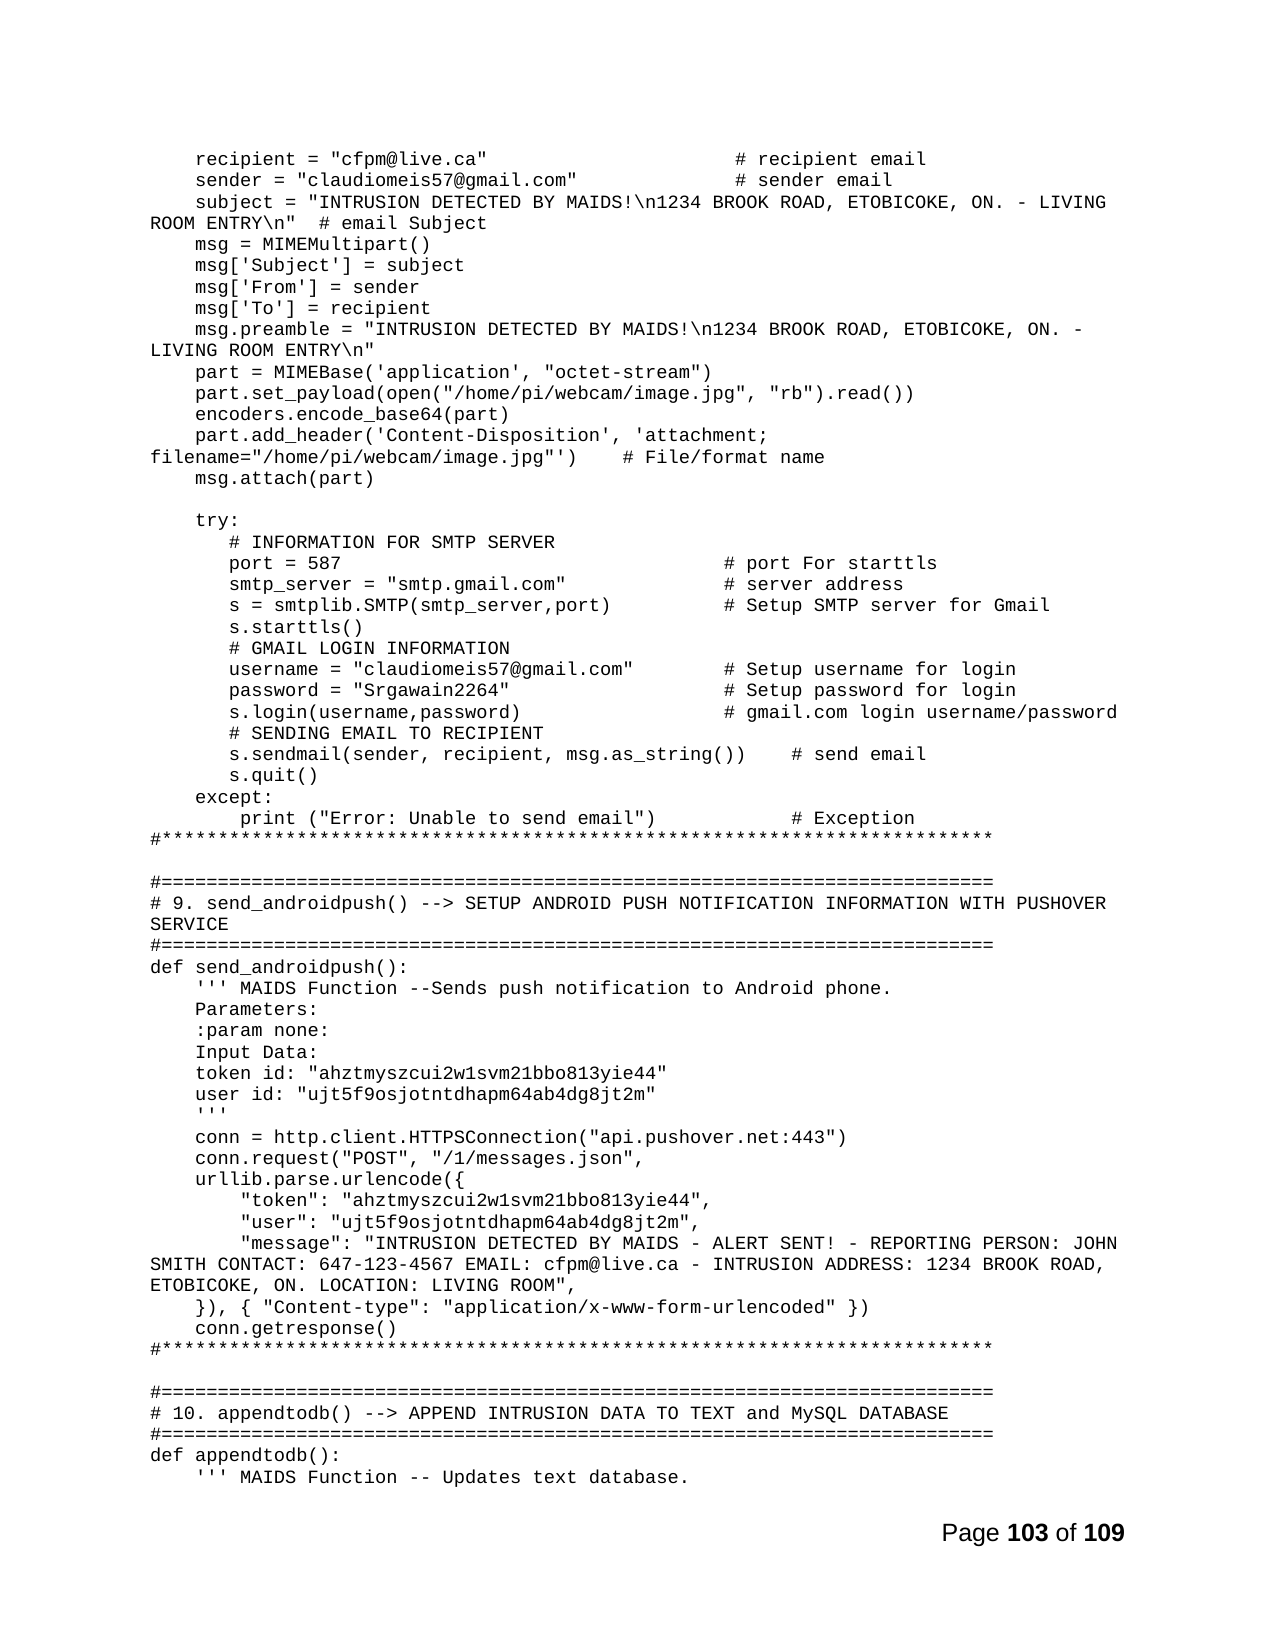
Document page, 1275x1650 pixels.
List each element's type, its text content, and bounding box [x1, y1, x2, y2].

text ''' MAIDS Function --Sends push notification to Android phone. [150, 979, 1125, 1000]
text sender = "claudiomeis57@gmail.com" # sender email [150, 171, 1125, 192]
text s.login(username,password) # gmail.com login username/password [150, 702, 1125, 724]
text urllib.parse.urlencode({ [150, 1170, 1125, 1191]
text recipient = "cfpm@live.ca" # recipient email [150, 150, 1125, 171]
text msg.preamble = "INTRUSION DETECTED BY MAIDS!\n1234 BROOK ROAD, ETOBICOKE, ON. - LIVING ROOM ENTRY\n" [150, 320, 1125, 362]
text ''' MAIDS Function -- Updates text database. [150, 1467, 1125, 1489]
text "user": "ujt5f9osjotntdhapm64ab4dg8jt2m", [150, 1212, 1125, 1234]
text try: [150, 511, 1125, 532]
text Parameters: [150, 1000, 1125, 1021]
text #************************************************************************** [150, 830, 1125, 851]
text s = smtplib.SMTP(smtp_server,port) # Setup SMTP server for Gmail [150, 596, 1125, 617]
text token id: "ahztmyszcui2w1svm21bbo813yie44" [150, 1064, 1125, 1085]
text # GMAIL LOGIN INFORMATION [150, 639, 1125, 660]
text conn = http.client.HTTPSConnection("api.pushover.net:443") [150, 1127, 1125, 1149]
text "token": "ahztmyszcui2w1svm21bbo813yie44", [150, 1191, 1125, 1212]
text #========================================================================== [150, 1382, 1125, 1404]
text msg['From'] = sender [150, 277, 1125, 299]
text # INFORMATION FOR SMTP SERVER [150, 532, 1125, 554]
text encoders.encode_base64(part) [150, 405, 1125, 426]
text msg.attach(part) [150, 469, 1125, 490]
text conn.getresponse() [150, 1319, 1125, 1340]
text msg['Subject'] = subject [150, 256, 1125, 277]
text # 10. appendtodb() --> APPEND INTRUSION DATA TO TEXT and MySQL DATABASE [150, 1404, 1125, 1425]
text # 9. send_androidpush() --> SETUP ANDROID PUSH NOTIFICATION INFORMATION WITH PUSHOVER SERVICE [150, 894, 1125, 936]
text s.starttls() [150, 617, 1125, 639]
text # SENDING EMAIL TO RECIPIENT [150, 724, 1125, 745]
text s.quit() [150, 766, 1125, 787]
text }), { "Content-type": "application/x-www-form-urlencoded" }) [150, 1297, 1125, 1319]
text Input Data: [150, 1042, 1125, 1064]
text part = MIMEBase('application', "octet-stream") [150, 362, 1125, 384]
text :param none: [150, 1021, 1125, 1042]
text def appendtodb(): [150, 1446, 1125, 1467]
text #========================================================================== [150, 1425, 1125, 1446]
text user id: "ujt5f9osjotntdhapm64ab4dg8jt2m" [150, 1085, 1125, 1106]
text conn.request("POST", "/1/messages.json", [150, 1149, 1125, 1170]
text subject = "INTRUSION DETECTED BY MAIDS!\n1234 BROOK ROAD, ETOBICOKE, ON. - LIVING ROOM ENTRY\n" # email Subject [150, 192, 1125, 235]
text smtp_server = "smtp.gmail.com" # server address [150, 575, 1125, 596]
text msg = MIMEMultipart() [150, 235, 1125, 256]
text msg['To'] = recipient [150, 299, 1125, 320]
text def send_androidpush(): [150, 957, 1125, 979]
text #************************************************************************** [150, 1340, 1125, 1361]
text password = "Srgawain2264" # Setup password for login [150, 681, 1125, 702]
text port = 587 # port For starttls [150, 554, 1125, 575]
text print ("Error: Unable to send email") # Exception [150, 809, 1125, 830]
text #========================================================================== [150, 872, 1125, 894]
text except: [150, 787, 1125, 809]
text ''' [150, 1106, 1125, 1127]
text s.sendmail(sender, recipient, msg.as_string()) # send email [150, 745, 1125, 766]
text username = "claudiomeis57@gmail.com" # Setup username for login [150, 660, 1125, 681]
text part.add_header('Content-Disposition', 'attachment; filename="/home/pi/webcam/image.jpg"') # File/format name [150, 426, 1125, 469]
text #========================================================================== [150, 936, 1125, 957]
text "message": "INTRUSION DETECTED BY MAIDS - ALERT SENT! - REPORTING PERSON: JOHN SMITH CONTACT: 647-123-4567 EMAIL: cfpm@live.ca - INTRUSION ADDRESS: 1234 BROOK ROAD, ETOBICOKE, ON. LOCATION: LIVING ROOM", [150, 1234, 1125, 1297]
text part.set_payload(open("/home/pi/webcam/image.jpg", "rb").read()) [150, 384, 1125, 405]
